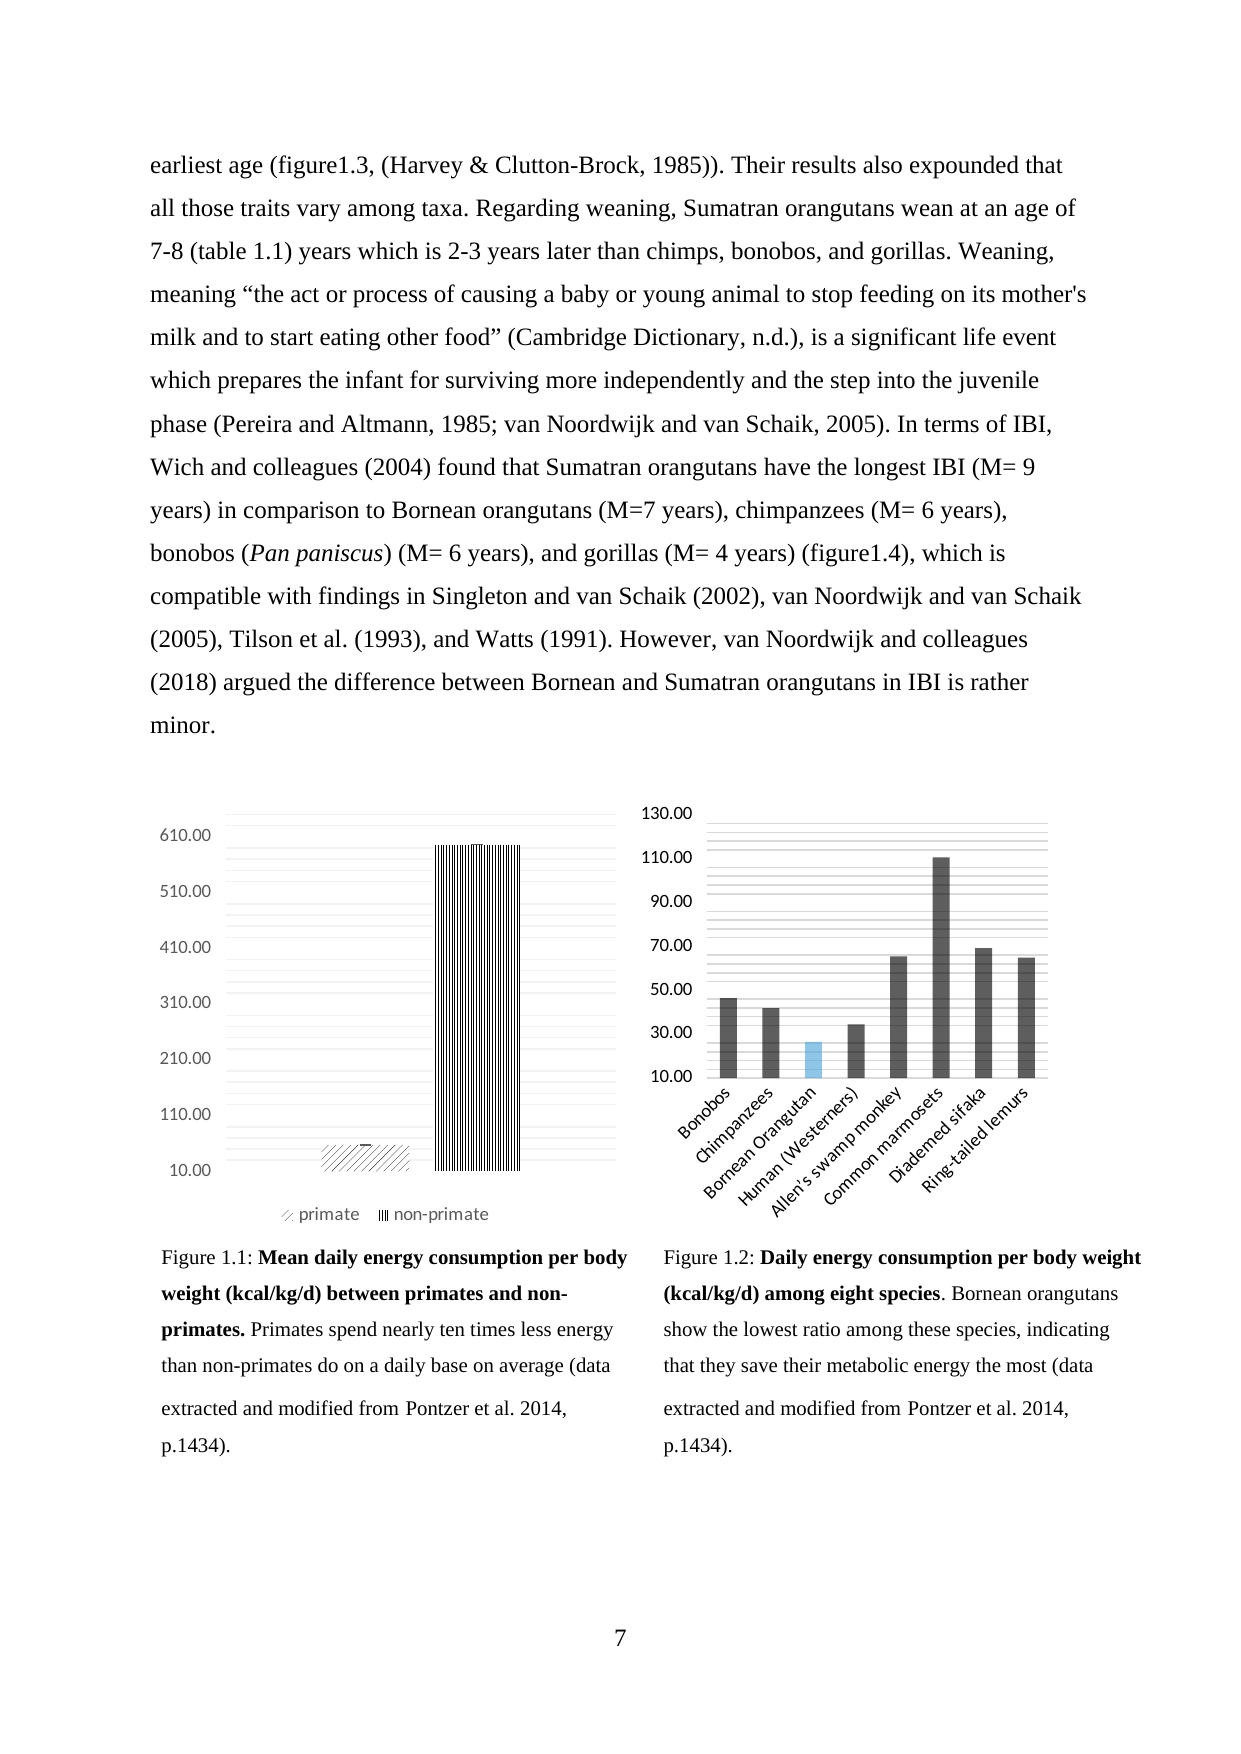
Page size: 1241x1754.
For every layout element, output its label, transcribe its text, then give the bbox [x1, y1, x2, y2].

table_header Figure 1.2: Daily energy consumption per body weight (kcal/kg/d) among eight species. Bornean orangutans show the lowest ratio among these species, indicating that they save their metabolic energy the most (data extracted and modified from Pontzer et al. 2014, p.1434). [652, 1245, 1154, 1505]
table_header Figure 1.1: Mean daily energy consumption per body weight (kcal/kg/d) between primates and non-primates. Primates spend nearly ten times less energy than non-primates do on a daily base on average (data extracted and modified from Pontzer et al. 2014, p.1434). [150, 1245, 652, 1505]
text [150, 150, 1090, 739]
